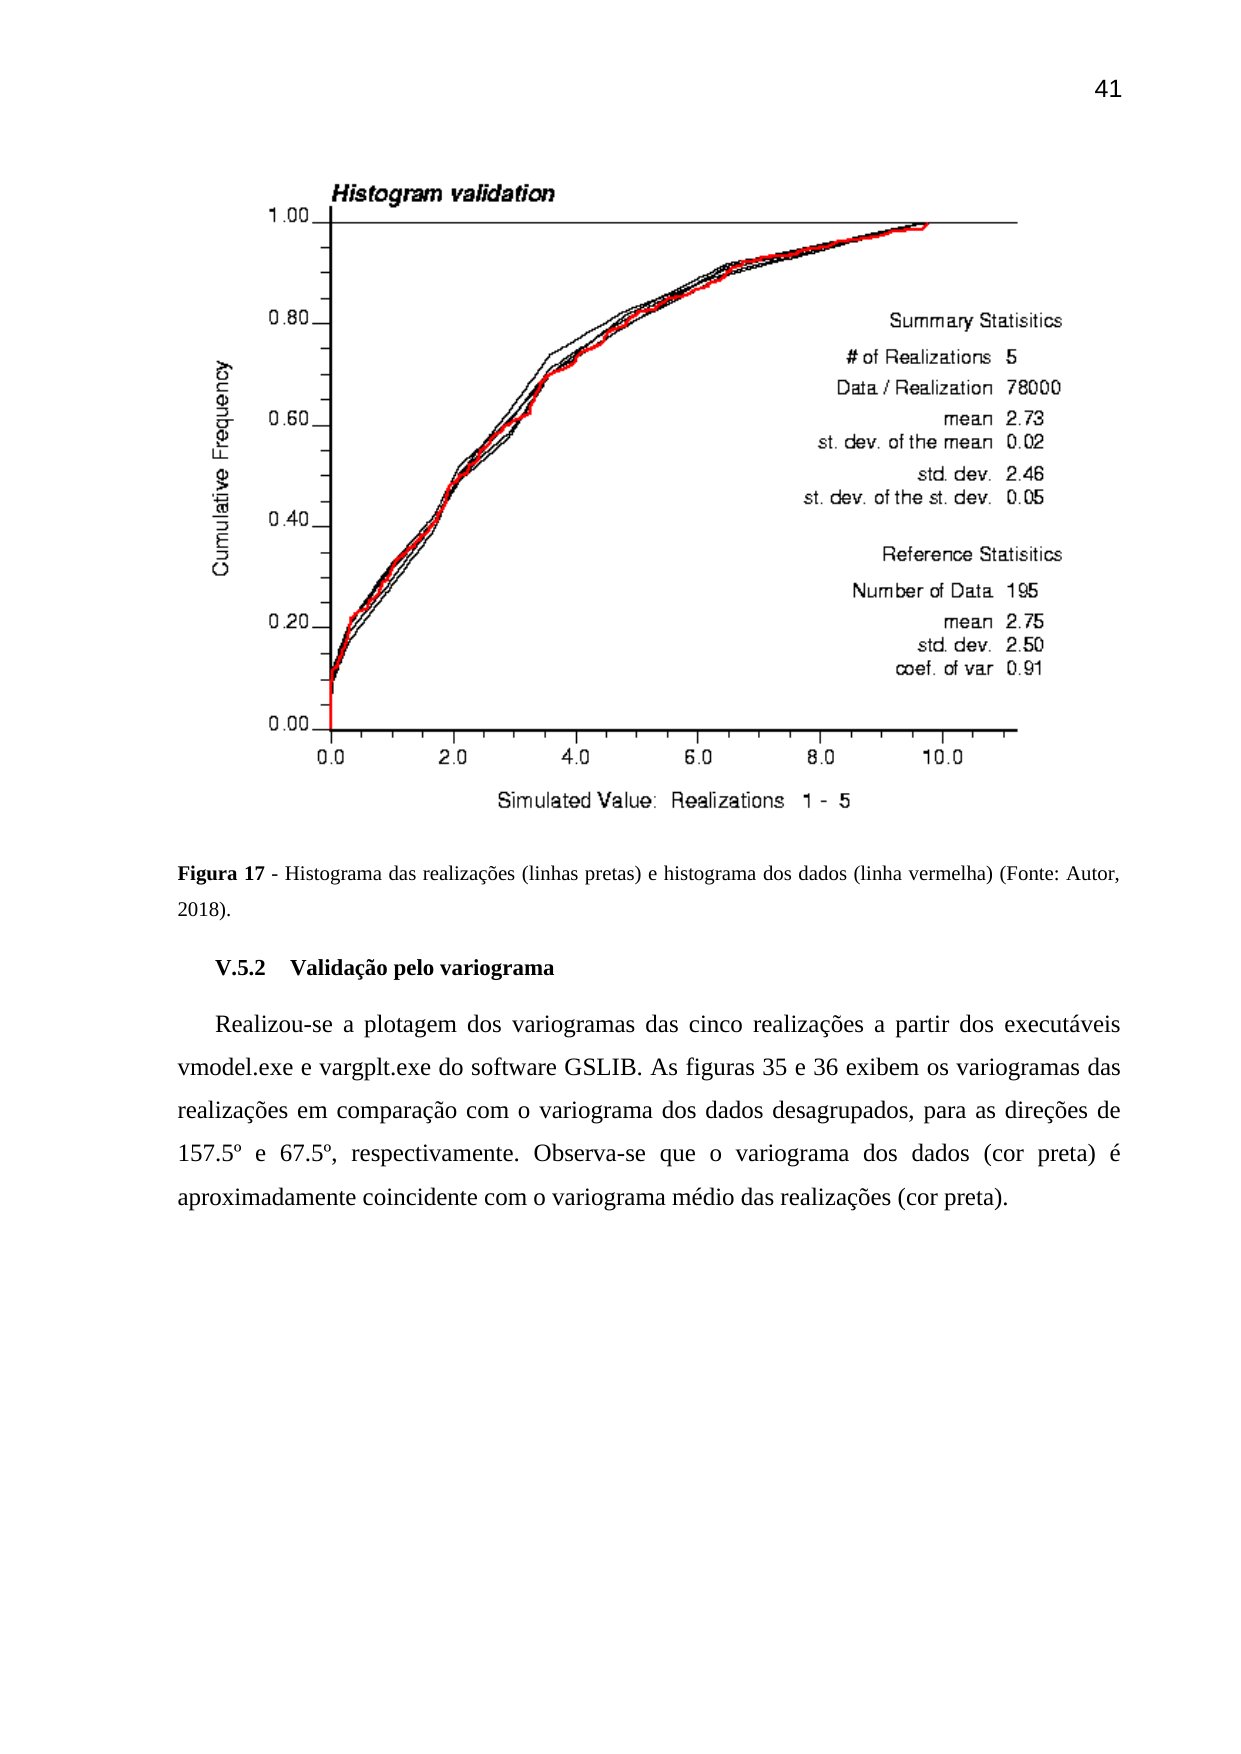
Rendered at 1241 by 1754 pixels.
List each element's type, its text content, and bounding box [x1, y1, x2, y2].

picture [177, 177, 1099, 830]
subtitle Validação pelo variograma [215, 954, 1122, 980]
text Realizou-se a plotagem dos variogramas das cinco realizações a partir dos executáveis vmodel.exe e vargplt.exe do software GSLIB. As figuras 35 e 36 exibem os variogramas das realizações em comparação com o variograma dos dados desagrupados, para as direções de 157.5º e 67.5º, respectivamente. Observa-se que o variograma dos dados (cor preta) é aproximadamente coincidente com o variograma médio das realizações (cor preta). [177, 1009, 1122, 1210]
